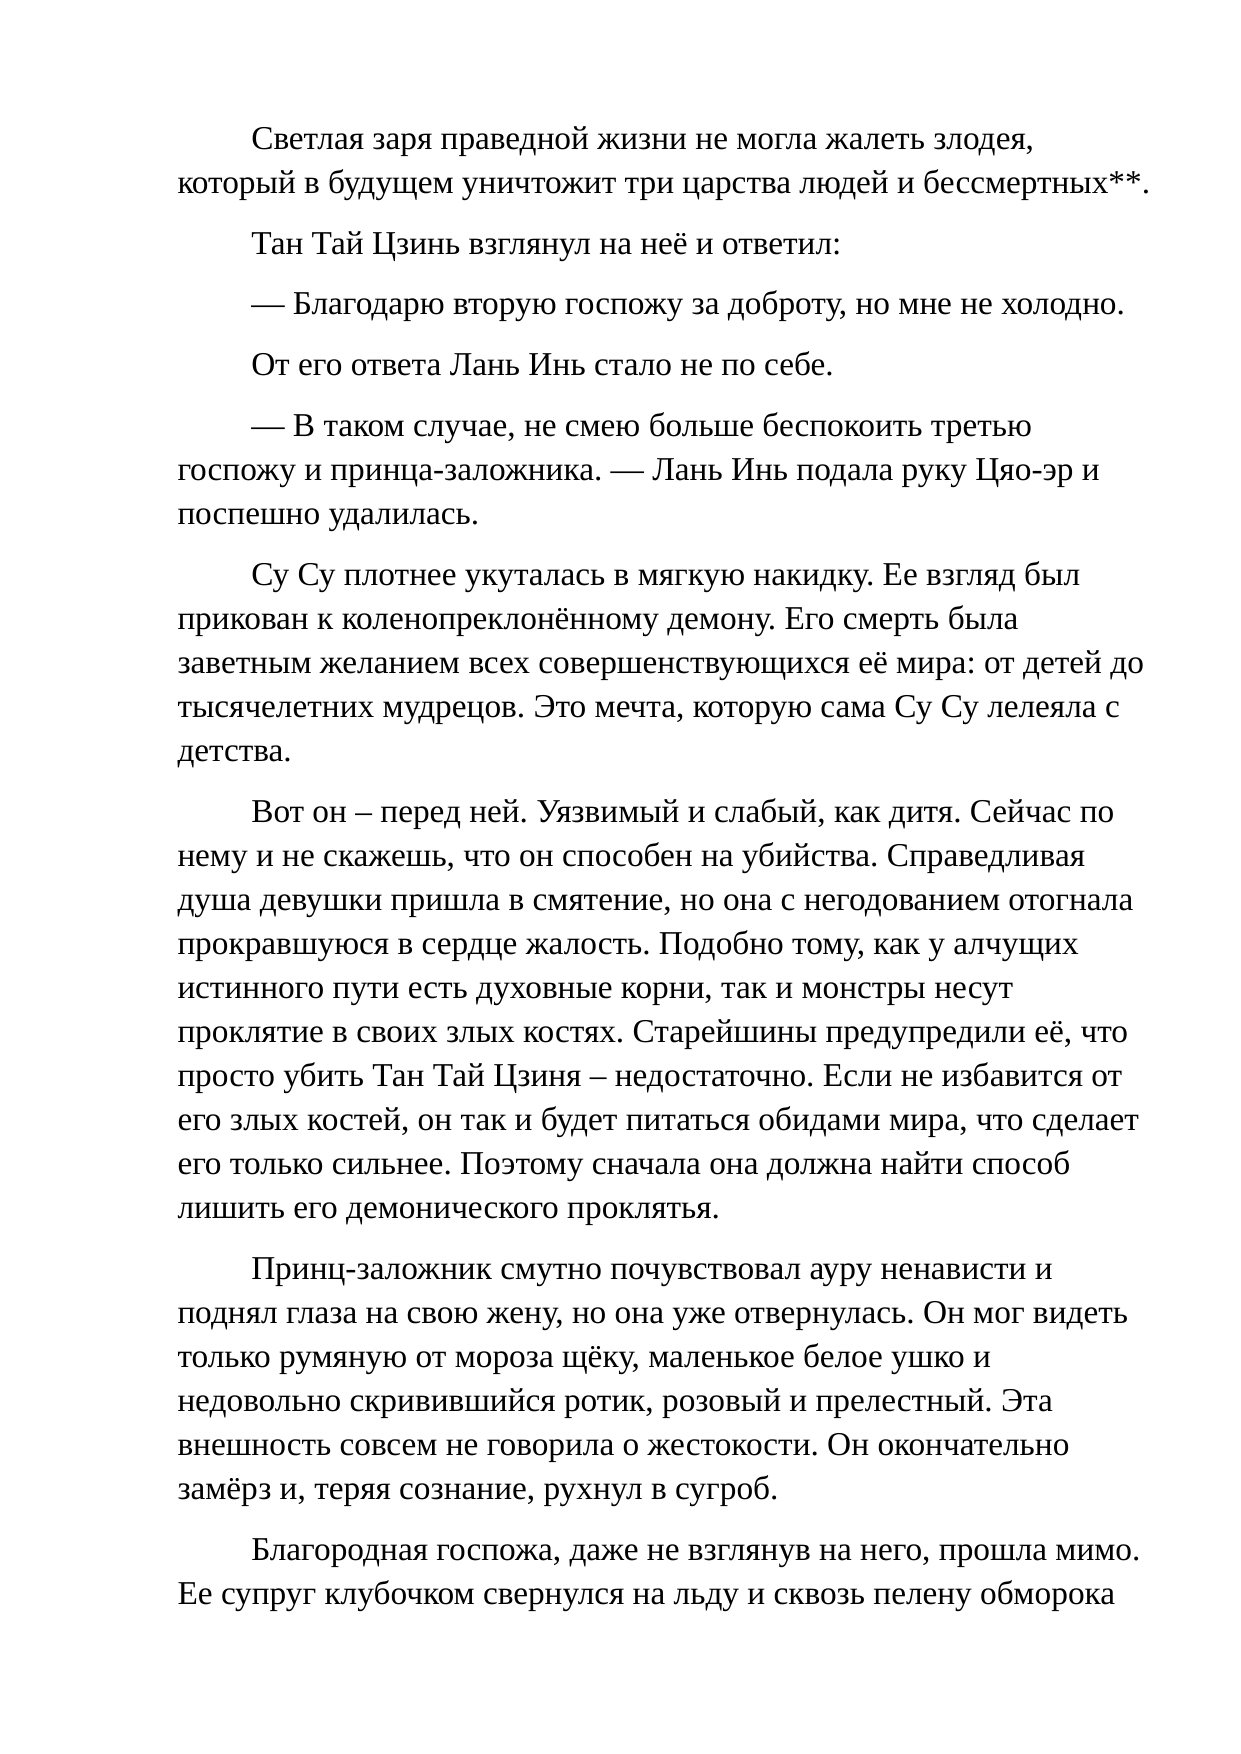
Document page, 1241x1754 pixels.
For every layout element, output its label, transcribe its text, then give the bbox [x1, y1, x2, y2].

text Светлая заря праведной жизни не могла жалеть злодея, который в будущем уничтожит три царства людей и бессмертных**. [177, 118, 1152, 201]
text От его ответа Лань Инь стало не по себе. [177, 344, 1152, 383]
text — Благодарю вторую госпожу за доброту, но мне не холодно. [177, 284, 1152, 322]
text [177, 1529, 1152, 1612]
text — В таком случае, не смею больше беспокоить третью госпожу и принца-заложника. — Лань Инь подала руку Цяо-эр и поспешно удалилась. [177, 405, 1152, 532]
text Су Су плотнее укуталась в мягкую накидку. Ее взгляд был прикован к коленопреклонённому демону. Его смерть была заветным желанием всех совершенствующихся её мира: от детей до тысячелетних мудрецов. Это мечта, которую сама Су Су лелеяла с детства. [177, 554, 1152, 768]
text Вот он – перед ней. Уязвимый и слабый, как дитя. Сейчас по нему и не скажешь, что он способен на убийства. Справедливая душа девушки пришла в смятение, но она с негодованием отогнала прокравшуюся в сердце жалость. Подобно тому, как у алчущих истинного пути есть духовные корни, так и монстры несут проклятие в своих злых костях. Старейшины предупредили её, что просто убить Тан Тай Цзиня – недостаточно. Если не избавится от его злых костей, он так и будет питаться обидами мира, что сделает его только сильнее. Поэтому сначала она должна найти способ лишить его демонического проклятья. [177, 791, 1152, 1226]
text Принц-заложник смутно почувствовал ауру ненависти и поднял глаза на свою жену, но она уже отвернулась. Он мог видеть только румяную от мороза щёку, маленькое белое ушко и недовольно скривившийся ротик, розовый и прелестный. Эта внешность совсем не говорила о жестокости. Он окончательно замёрз и, теряя сознание, рухнул в сугроб. [177, 1248, 1152, 1507]
text Тан Тай Цзинь взглянул на неё и ответил: [177, 223, 1152, 261]
